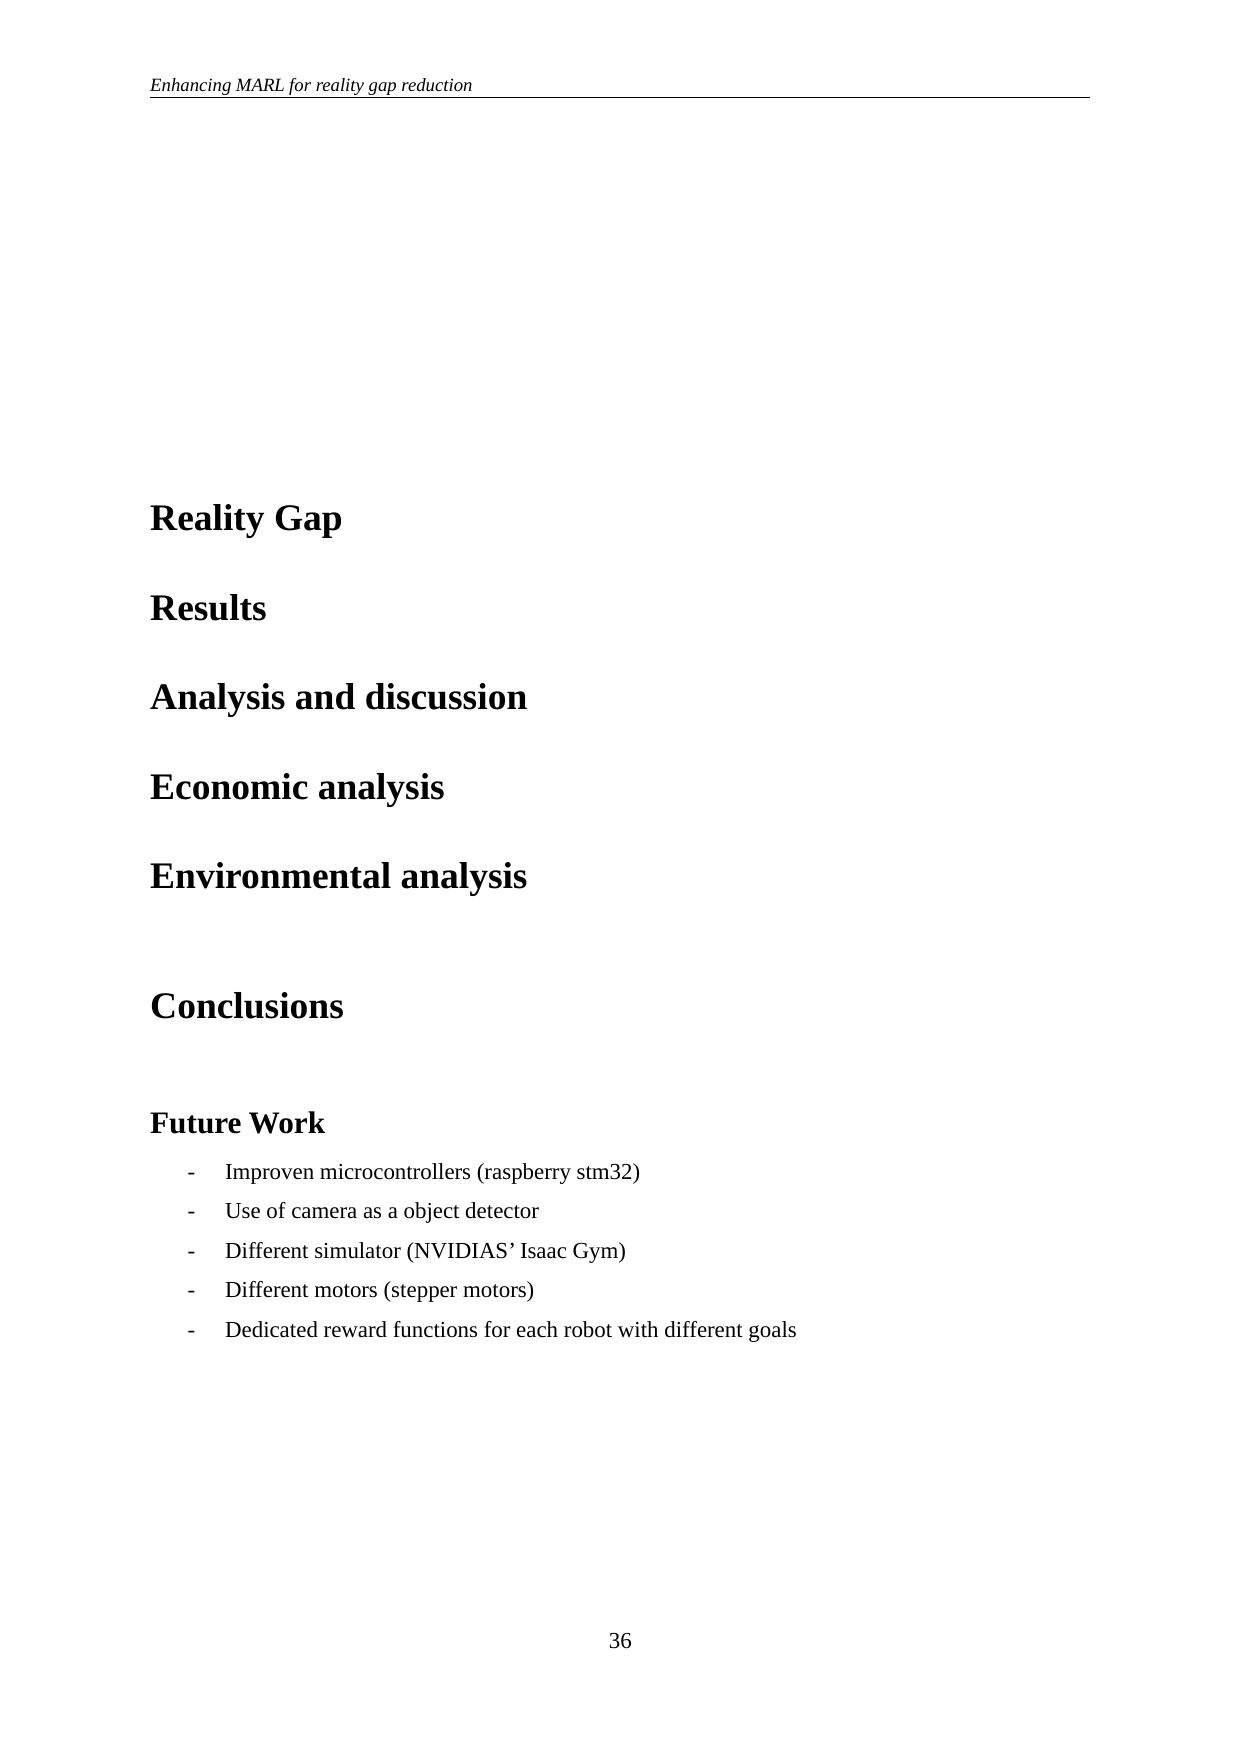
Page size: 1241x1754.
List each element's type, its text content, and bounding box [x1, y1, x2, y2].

list Use of camera as a object detector [187, 1197, 1090, 1224]
subtitle Future Work [150, 1104, 1090, 1140]
list Dedicated reward functions for each robot with different goals [187, 1316, 1090, 1342]
list Improven microcontrollers (raspberry stm32) [187, 1158, 1090, 1184]
subtitle Environmental analysis [150, 854, 1090, 897]
list Different motors (stepper motors) [187, 1276, 1090, 1303]
subtitle Results [150, 585, 1090, 628]
list Different simulator (NVIDIAS’ Isaac Gym) [187, 1237, 1090, 1263]
subtitle Conclusions [150, 983, 1090, 1026]
subtitle Analysis and discussion [150, 674, 1090, 718]
subtitle Reality Gap [150, 495, 1090, 538]
subtitle Economic analysis [150, 764, 1090, 807]
